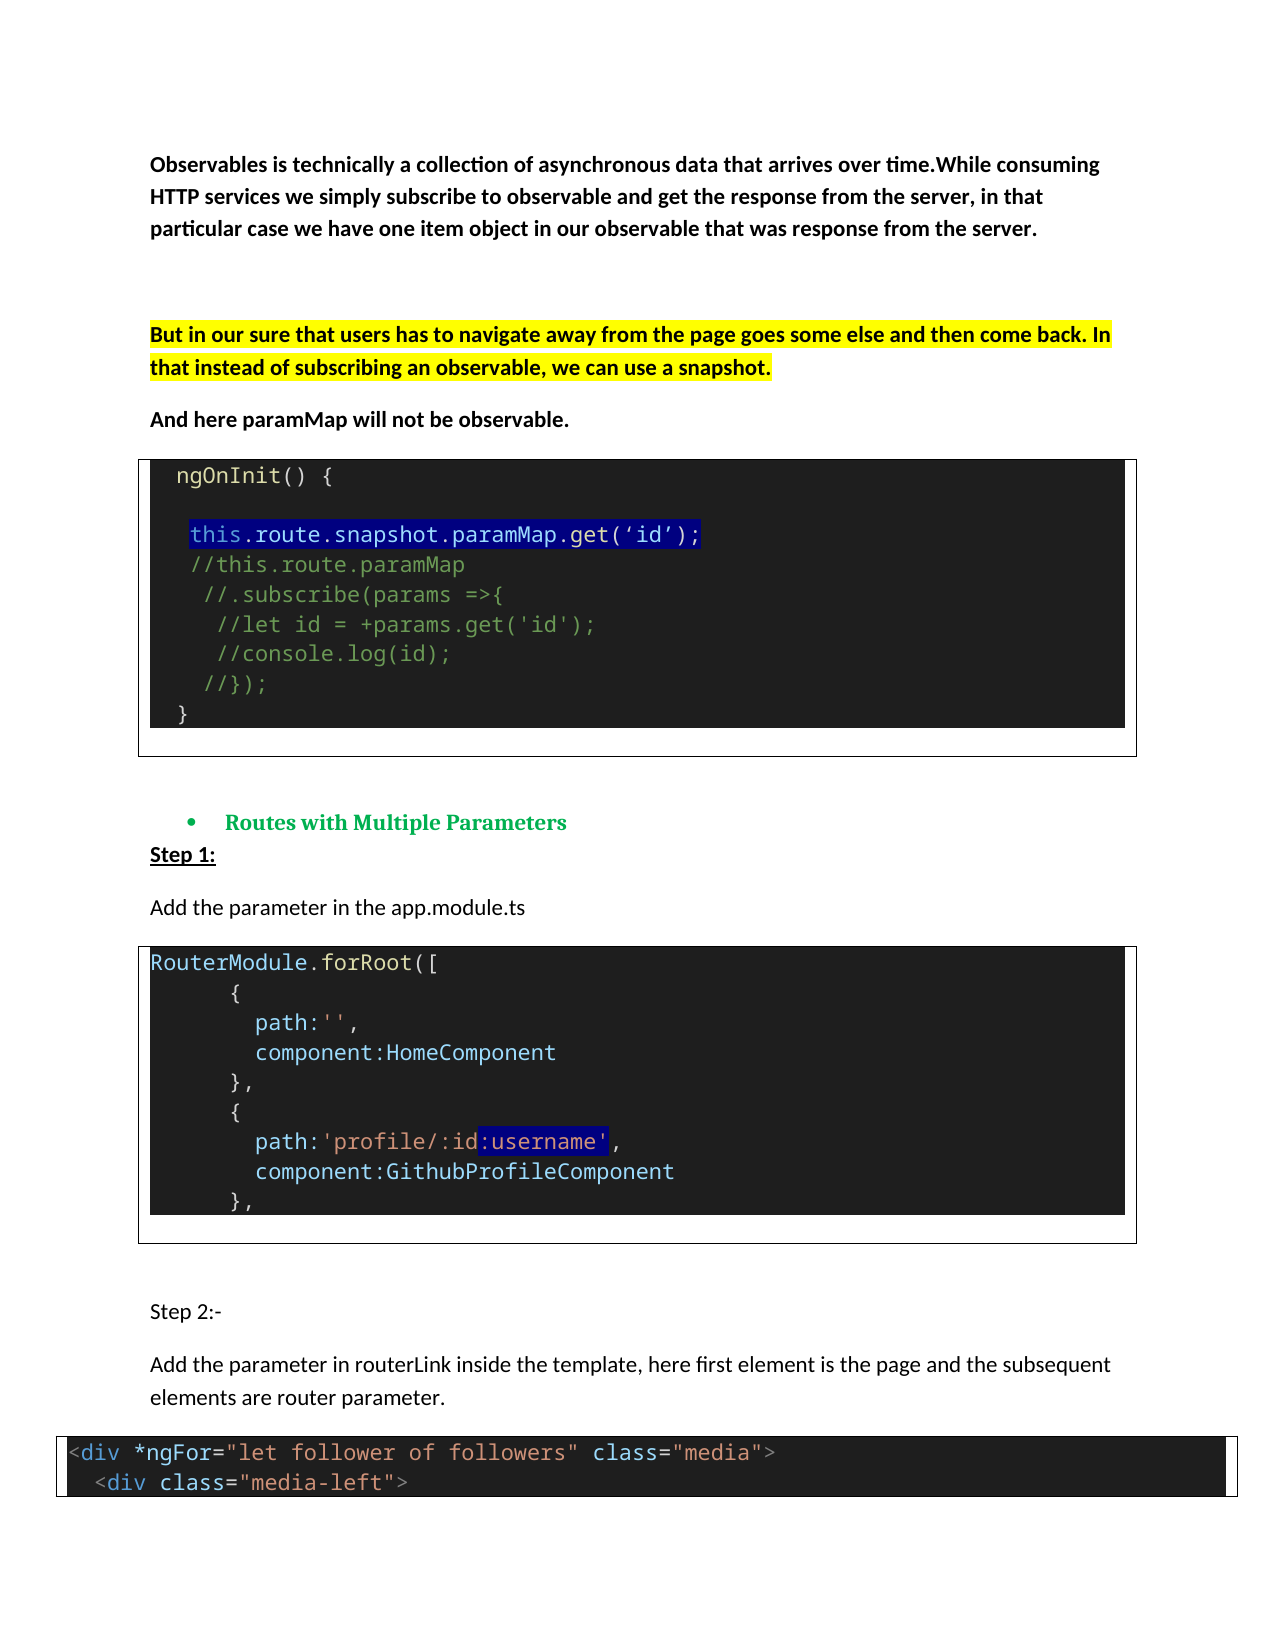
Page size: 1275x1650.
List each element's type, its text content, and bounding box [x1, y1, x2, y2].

table_header RouterModule.forRoot([ { path:'', component:HomeComponent }, { path:'profile/:id:username', component:GithubProfileComponent }, [139, 947, 1136, 1243]
table_header ngOnInit() { this.route.snapshot.paramMap.get(‘id’); //this.route.paramMap //.subscribe(params =>{ //let id = +params.get('id'); //console.log(id); //}); } [139, 460, 1136, 756]
text Add the parameter in routerLink inside the template, here first element is the page and the subsequent elements are router parameter. [150, 1350, 1125, 1411]
text Step 2:- [150, 1297, 1125, 1325]
text But in our sure that users has to navigate away from the page goes some else and then come back. In that instead of subscribing an observable, we can use a snapshot. [150, 320, 1125, 381]
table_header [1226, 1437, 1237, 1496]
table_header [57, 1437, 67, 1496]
subtitle Routes with Multiple Parameters [187, 810, 1125, 836]
text Add the parameter in the app.module.ts [150, 893, 1125, 921]
text Observables is technically a collection of asynchronous data that arrives over time.While consuming HTTP services we simply subscribe to observable and get the response from the server, in that particular case we have one item object in our observable that was response from the server. [150, 150, 1125, 242]
text And here paramMap will not be observable. [150, 406, 1125, 434]
text Step 1: [150, 840, 1125, 868]
